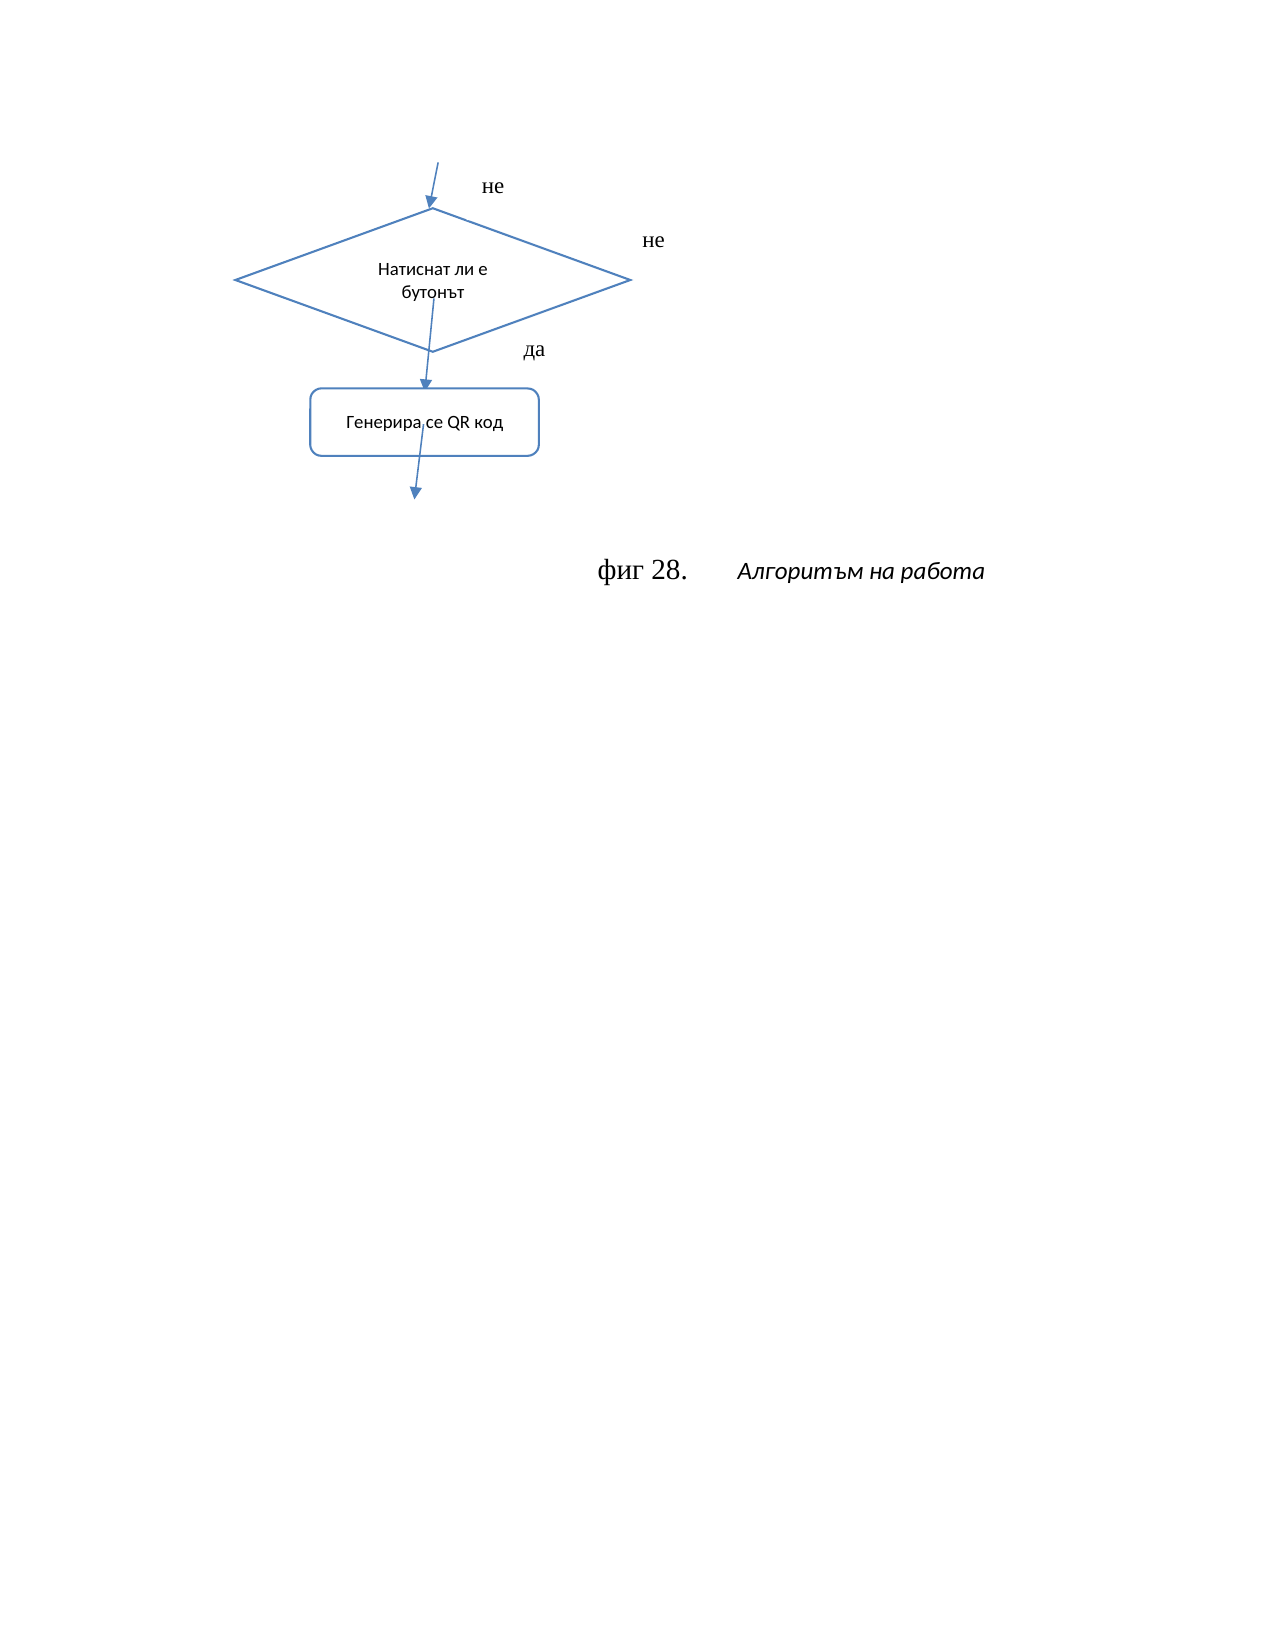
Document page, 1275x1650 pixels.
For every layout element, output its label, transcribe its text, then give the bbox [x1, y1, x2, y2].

list Алгоритъм на работа [460, 552, 1125, 585]
